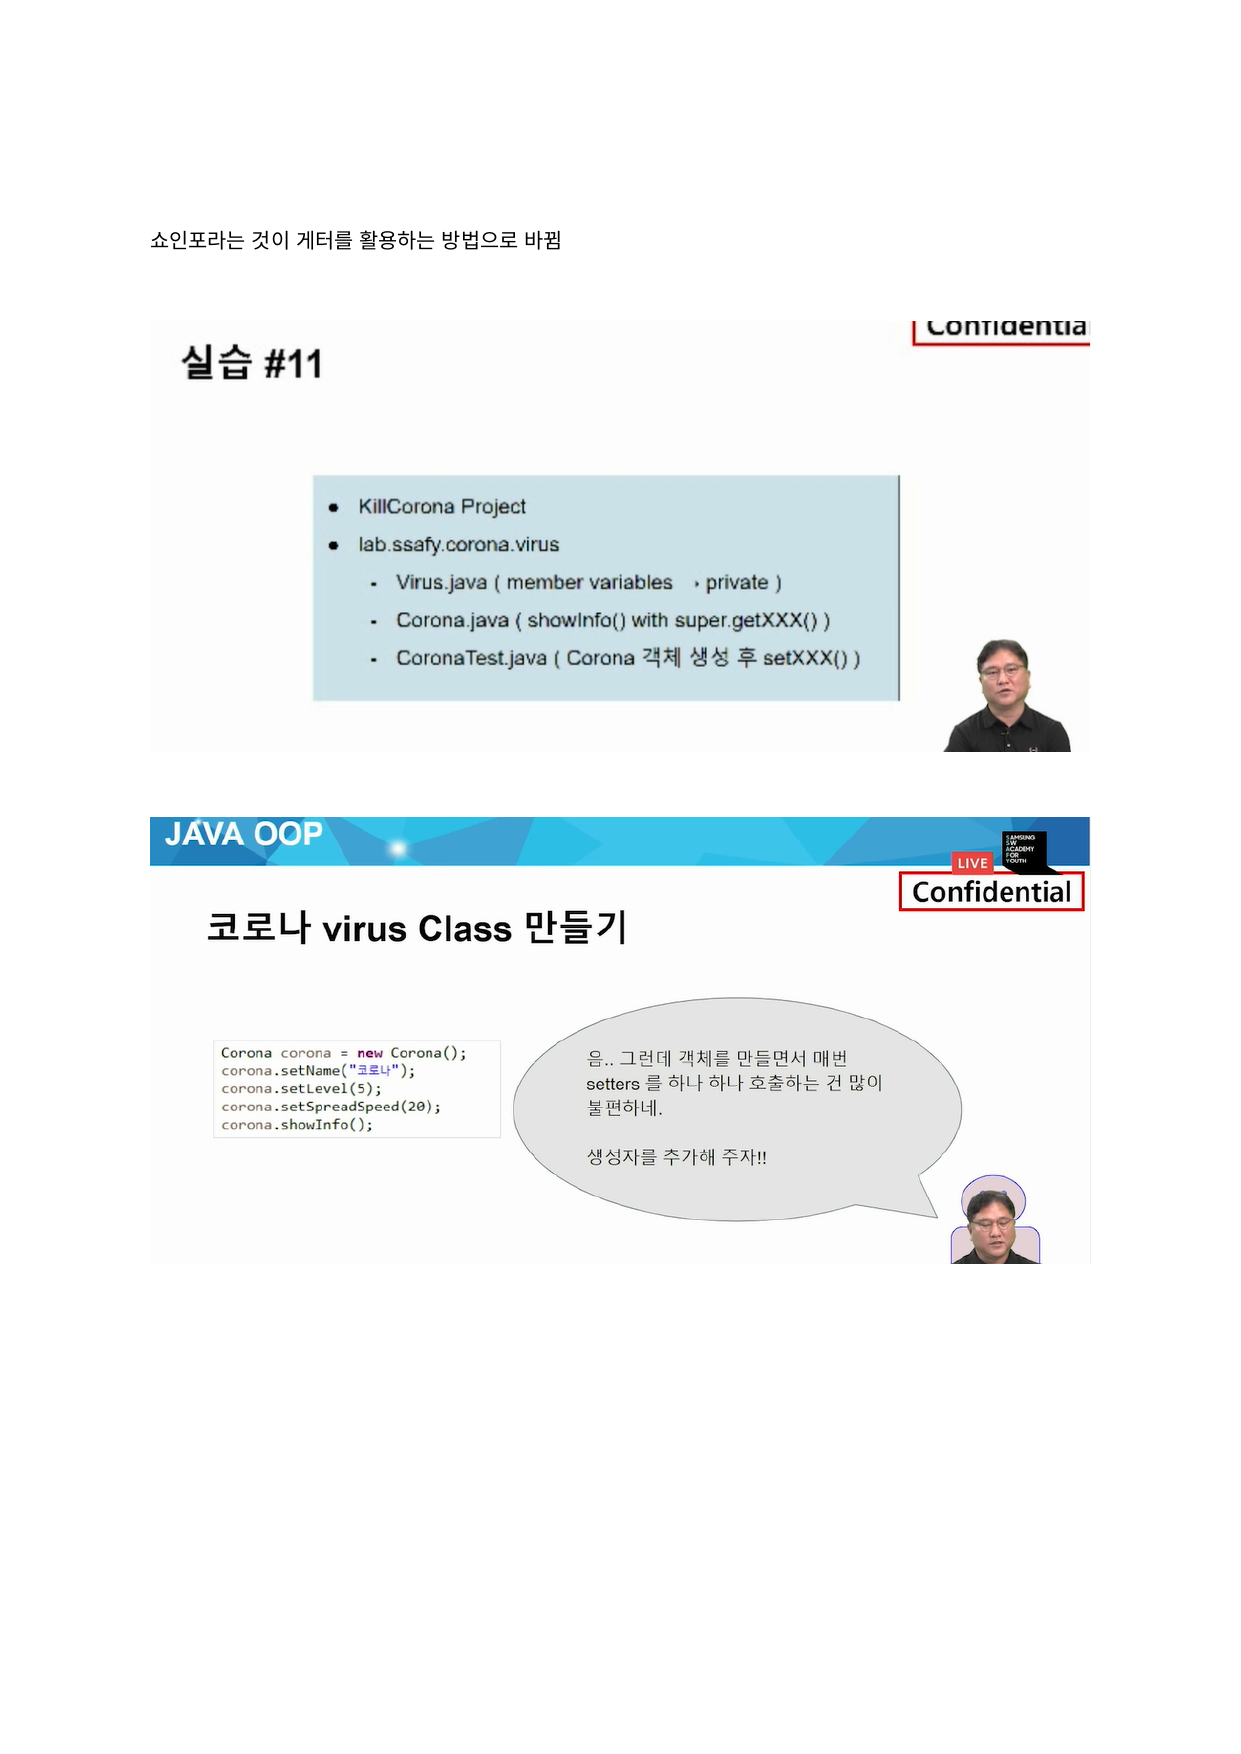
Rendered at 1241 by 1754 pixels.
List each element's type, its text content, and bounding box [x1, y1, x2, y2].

picture [150, 321, 1091, 752]
text 쇼인포라는 것이 게터를 활용하는 방법으로 바뀜 [150, 224, 1090, 255]
picture [150, 817, 1091, 1264]
